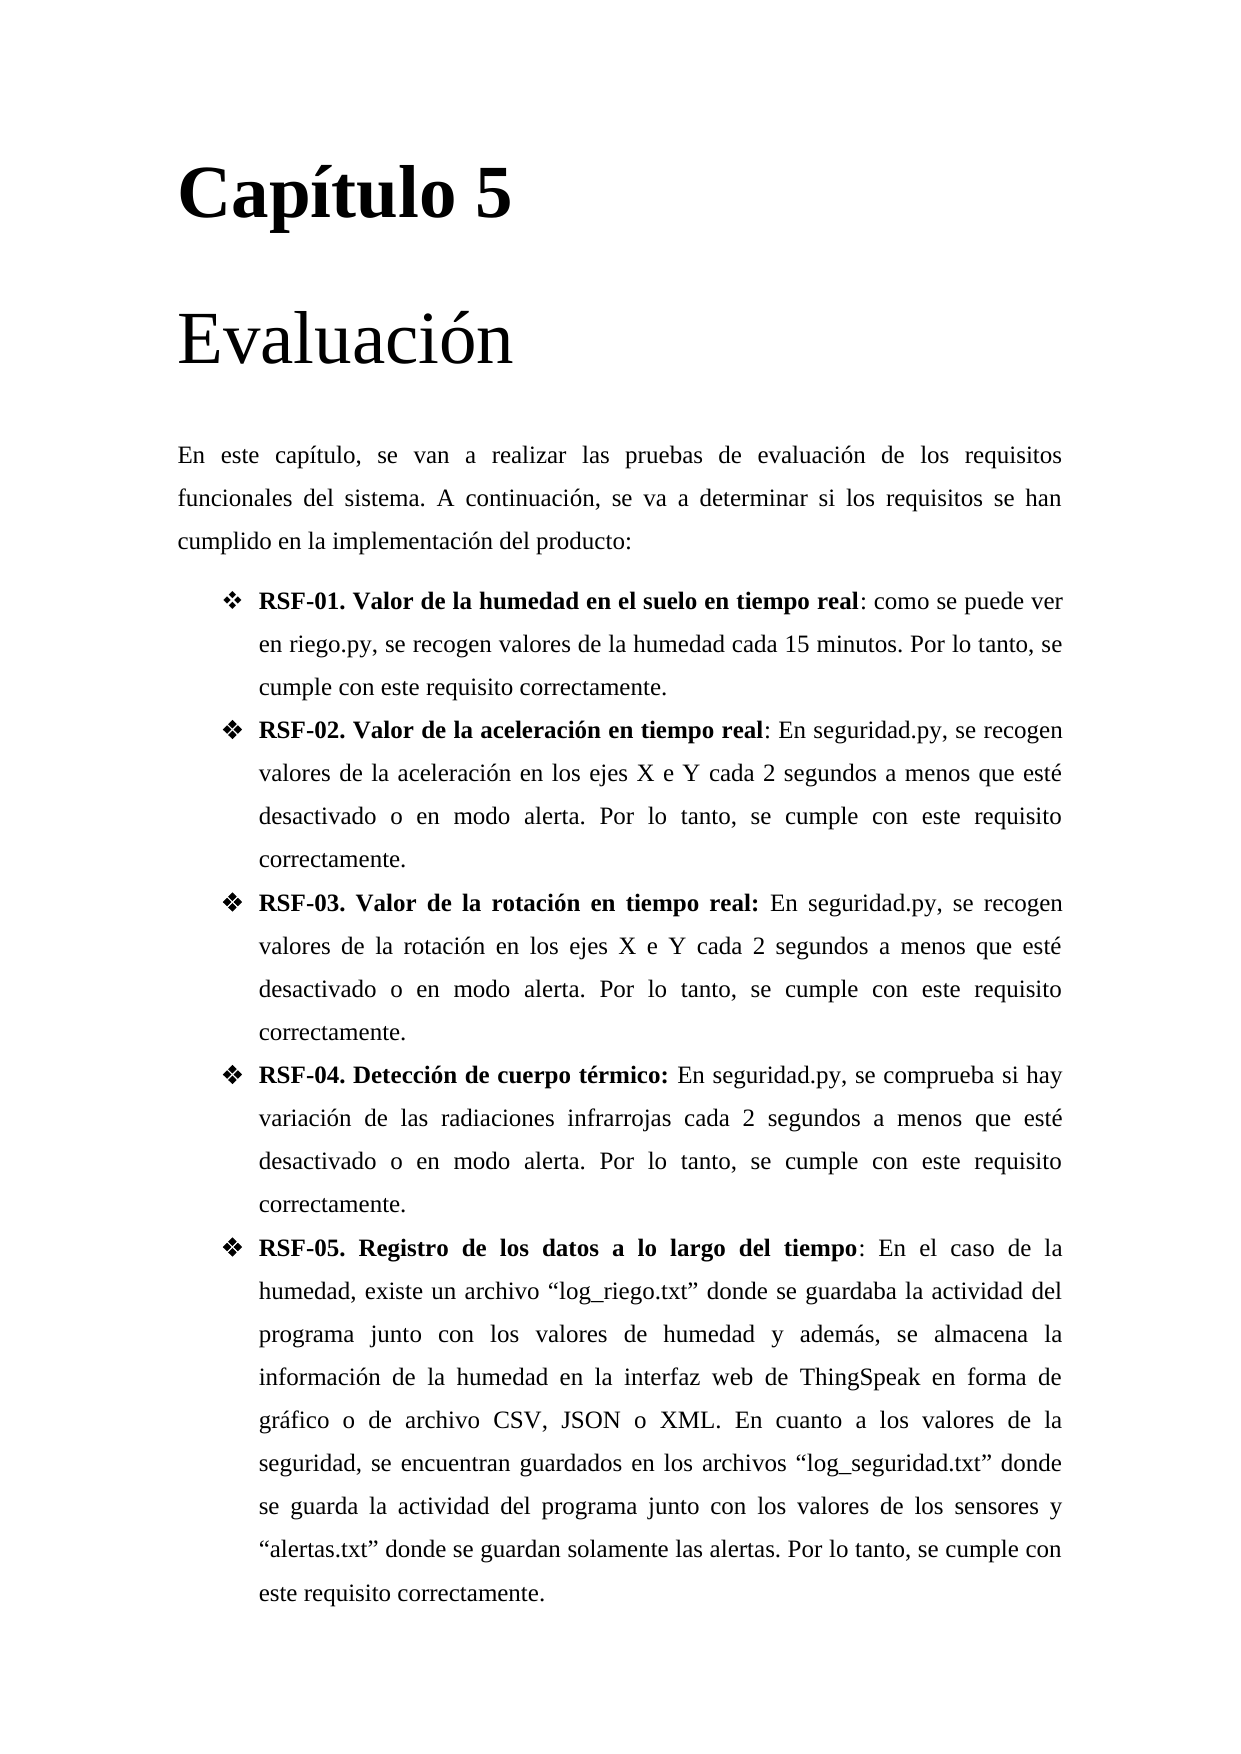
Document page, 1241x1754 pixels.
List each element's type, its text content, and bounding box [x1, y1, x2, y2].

text Evaluación [177, 294, 1063, 380]
text En este capítulo, se van a realizar las pruebas de evaluación de los requisitos funcionales del sistema. A continuación, se va a determinar si los requisitos se han cumplido en la implementación del producto: [177, 440, 1063, 555]
list RSF-03. Valor de la rotación en tiempo real: En seguridad.py, se recogen valores de la rotación en los ejes X e Y cada 2 segundos a menos que esté desactivado o en modo alerta. Por lo tanto, se cumple con este requisito correctamente. [221, 888, 1063, 1046]
list RSF-01. Valor de la humedad en el suelo en tiempo real: como se puede ver en riego.py, se recogen valores de la humedad cada 15 minutos. Por lo tanto, se cumple con este requisito correctamente. [221, 586, 1063, 701]
text Capítulo 5 [177, 148, 1063, 234]
list RSF-02. Valor de la aceleración en tiempo real: En seguridad.py, se recogen valores de la aceleración en los ejes X e Y cada 2 segundos a menos que esté desactivado o en modo alerta. Por lo tanto, se cumple con este requisito correctamente. [221, 715, 1063, 873]
list RSF-05. Registro de los datos a lo largo del tiempo: En el caso de la humedad, existe un archivo “log_riego.txt” donde se guardaba la actividad del programa junto con los valores de humedad y además, se almacena la información de la humedad en la interfaz web de ThingSpeak en forma de gráfico o de archivo CSV, JSON o XML. En cuanto a los valores de la seguridad, se encuentran guardados en los archivos “log_seguridad.txt” donde se guarda la actividad del programa junto con los valores de los sensores y “alertas.txt” donde se guardan solamente las alertas. Por lo tanto, se cumple con este requisito correctamente. [221, 1233, 1063, 1606]
list RSF-04. Detección de cuerpo térmico: En seguridad.py, se comprueba si hay variación de las radiaciones infrarrojas cada 2 segundos a menos que esté desactivado o en modo alerta. Por lo tanto, se cumple con este requisito correctamente. [221, 1060, 1063, 1218]
